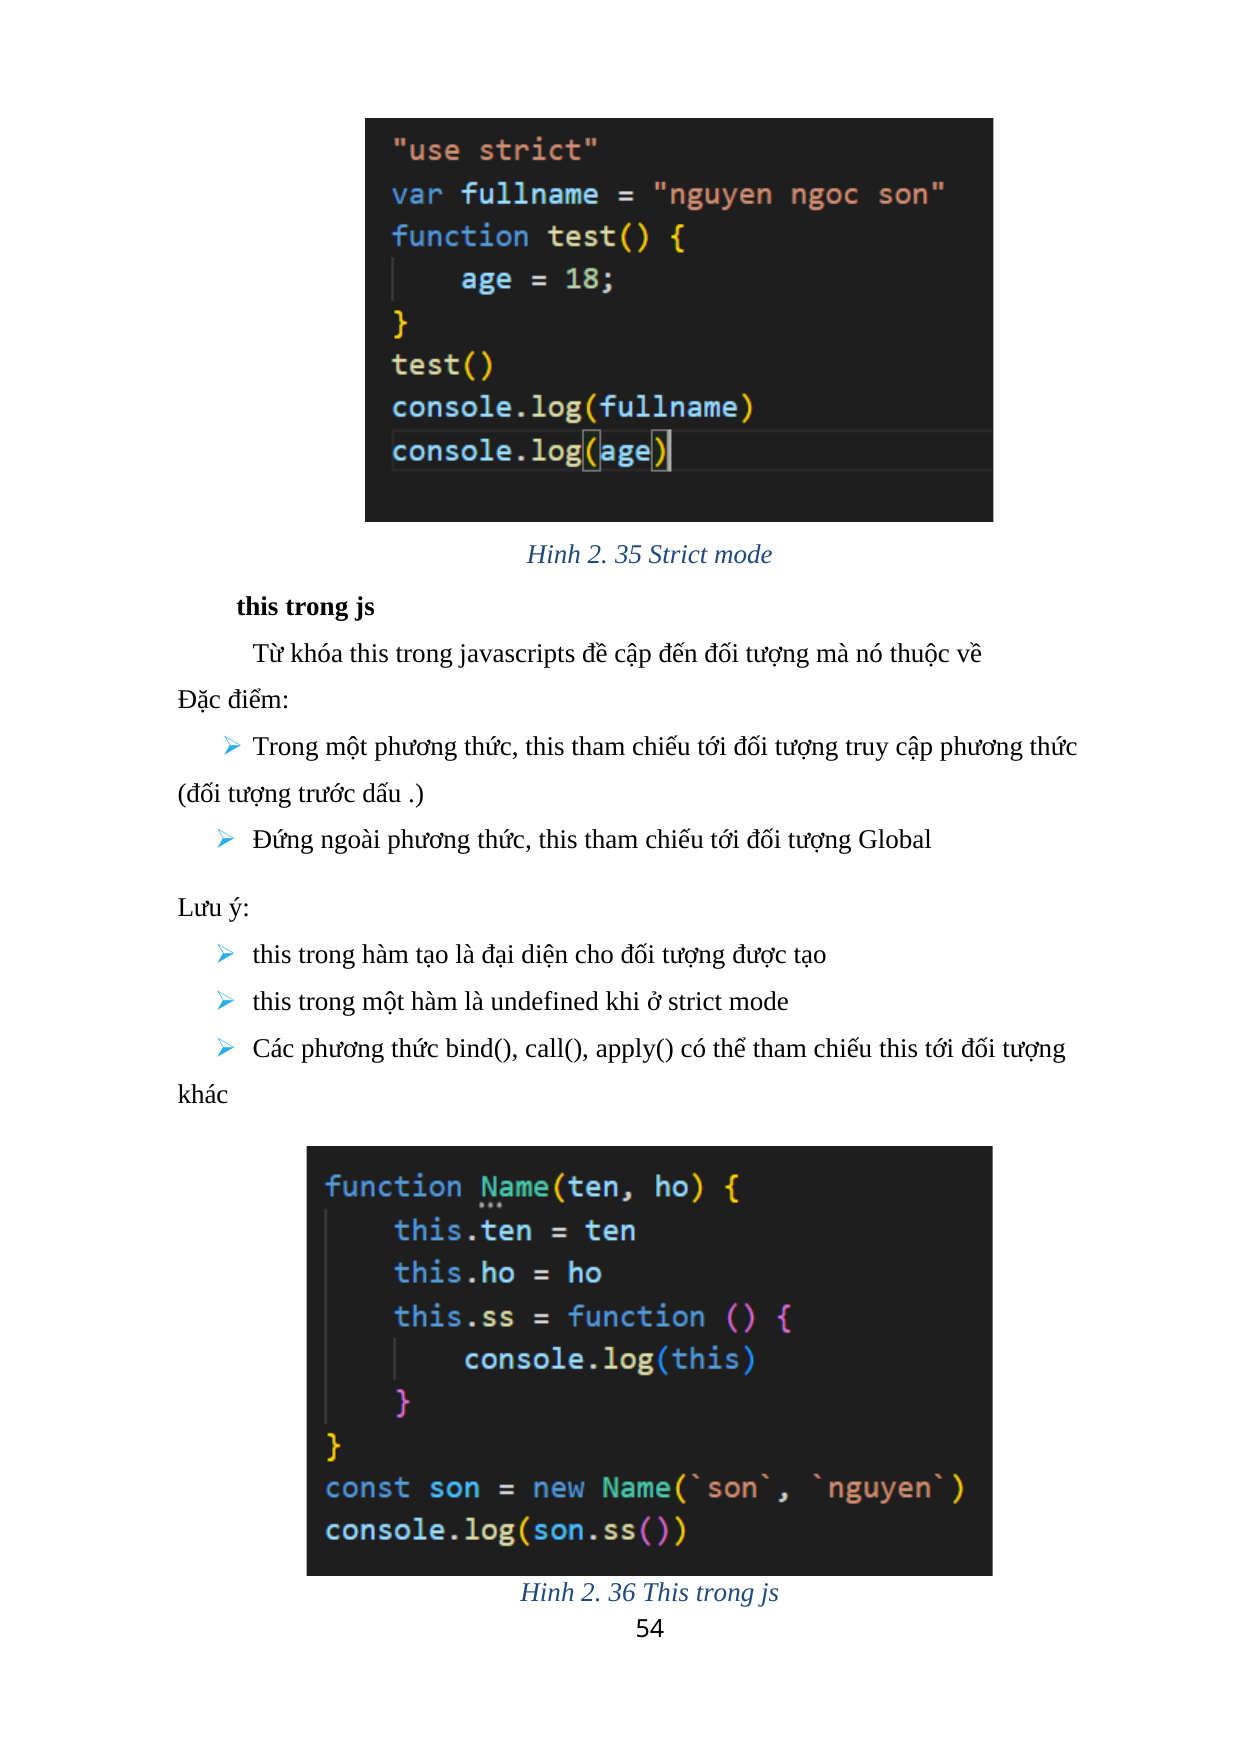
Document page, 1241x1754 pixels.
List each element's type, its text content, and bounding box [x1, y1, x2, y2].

list Đứng ngoài phương thức, this tham chiếu tới đối tượng Global [215, 824, 1122, 855]
list this trong hàm tạo là đại diện cho đối tượng được tạo [215, 938, 1122, 969]
text Hinh 2. 36 This trong js [177, 1576, 1122, 1607]
list Các phương thức bind(), call(), apply() có thể tham chiếu this tới đối tượng khác [177, 1032, 1122, 1110]
picture [306, 1146, 993, 1576]
text this trong js [177, 590, 1122, 621]
list Trong một phương thức, this tham chiếu tới đối tượng truy cập phương thức (đối tượng trước dấu .) [177, 730, 1122, 808]
list this trong một hàm là undefined khi ở strict mode [215, 985, 1122, 1016]
text Lưu ý: [177, 891, 1122, 922]
picture [365, 118, 994, 522]
text Từ khóa this trong javascripts đề cập đến đối tượng mà nó thuộc về [177, 637, 1122, 668]
text Đặc điểm: [177, 683, 1122, 715]
text Hinh 2. 35 Strict mode [177, 538, 1122, 569]
